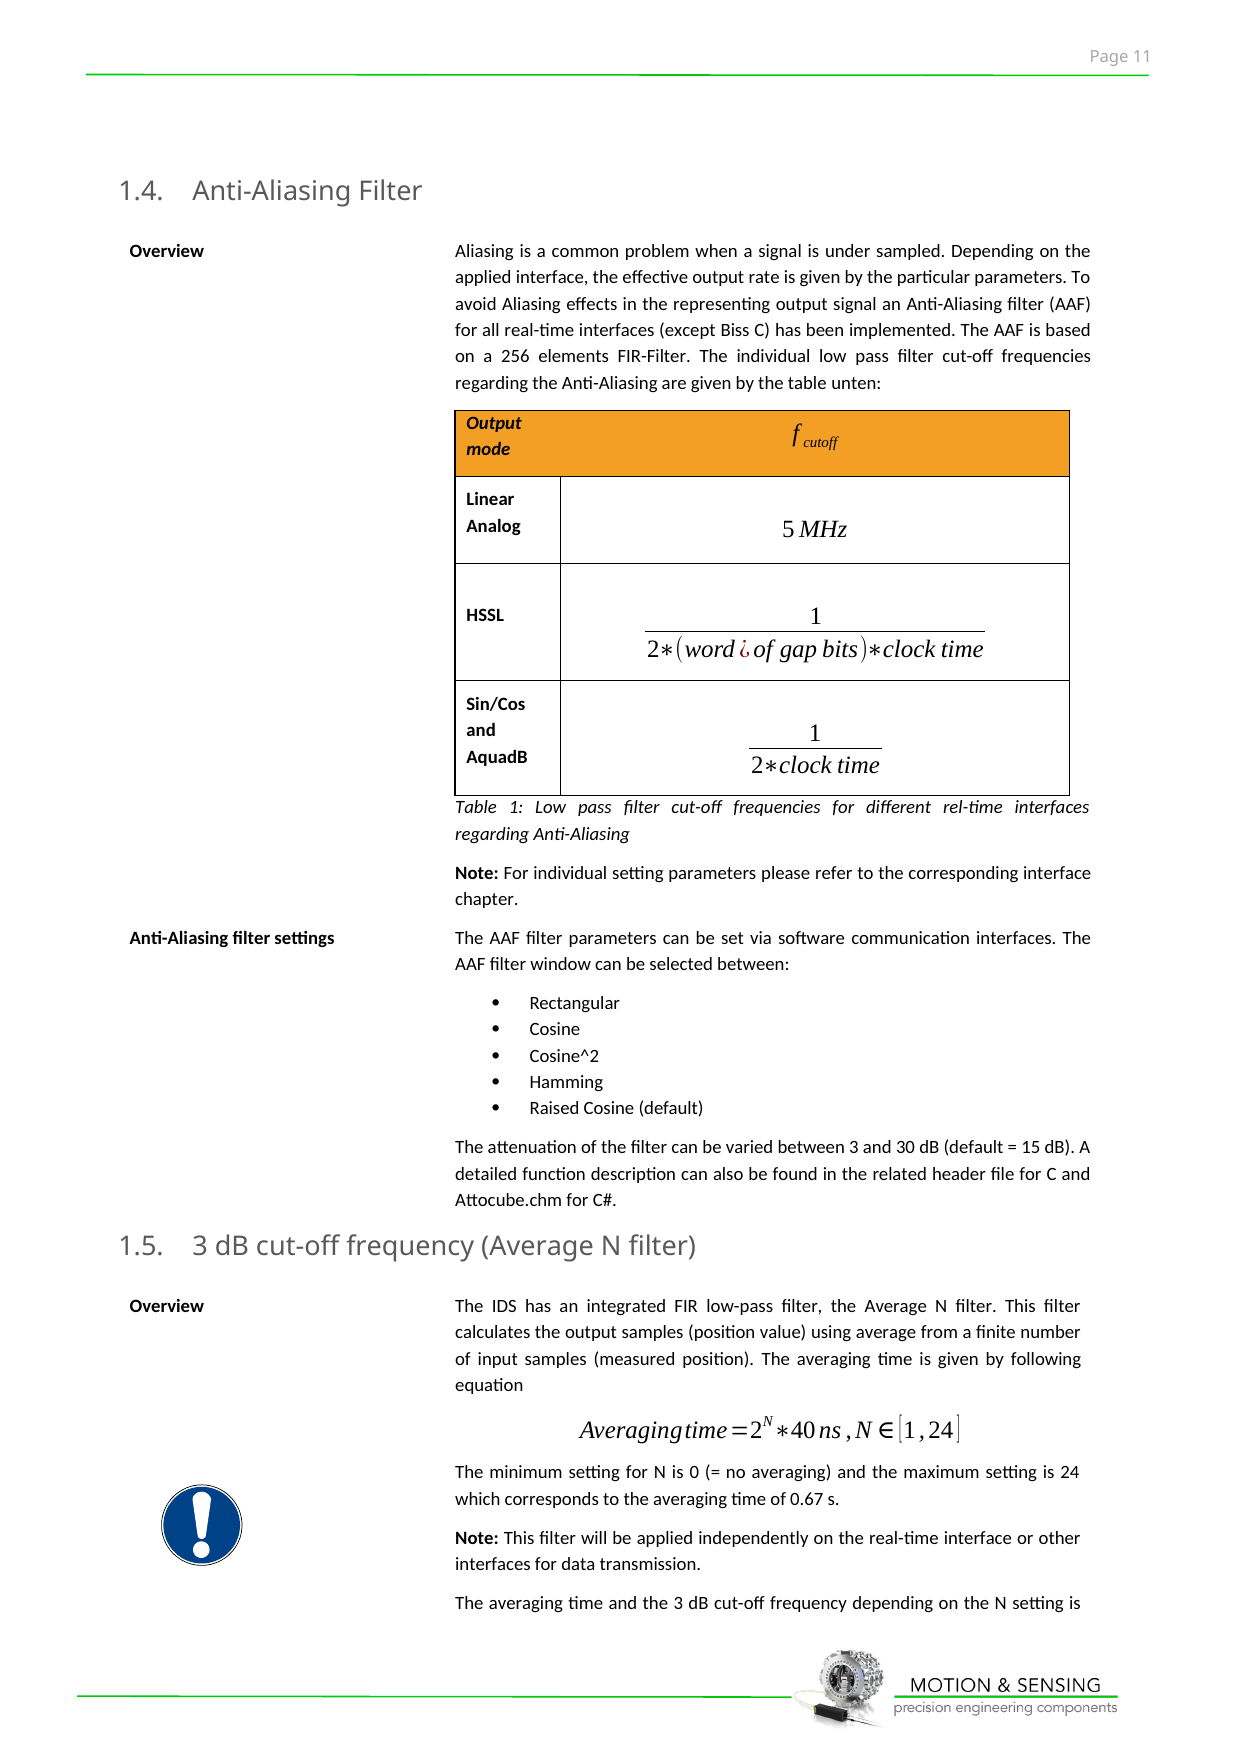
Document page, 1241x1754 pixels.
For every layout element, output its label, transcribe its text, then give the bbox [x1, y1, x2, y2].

table_header Aliasing is a common problem when a signal is under sampled. Depending on the applied interface, the effective output rate is given by the particular parameters. To avoid Aliasing effects in the representing output signal an Anti-Aliasing filter (AAF) for all real-time interfaces (except Biss C) has been implemented. The AAF is based on a 256 elements FIR-Filter. The individual low pass filter cut-off frequencies regarding the Anti-Aliasing are given by the table below: Table 1: Low pass filter cut-off frequencies for different rel-time interfaces regarding Anti-Aliasing Note: For individual setting parameters please refer to the corresponding interface chapter. [444, 239, 1103, 926]
table_header Overview [118, 1294, 444, 1614]
subtitle 3 dB cut-off frequency (Average N filter) [118, 1227, 1122, 1264]
table_cell Anti-Aliasing filter settings [118, 926, 444, 1227]
picture [789, 1632, 1129, 1744]
subtitle Anti-Aliasing Filter [118, 172, 1122, 209]
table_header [444, 1294, 1093, 1614]
table_cell The AAF filter parameters can be set via software communication interfaces. The AAF filter window can be selected between: Rectangular Cosine Cosine^2 Hamming Raised Cosine (default) The attenuation of the filter can be varied between 3 and 30 dB (default = 15 dB). A detailed function description can also be found in the related header file for C and Attocube.chm for C#. [444, 926, 1103, 1227]
table_header Overview [118, 239, 444, 926]
